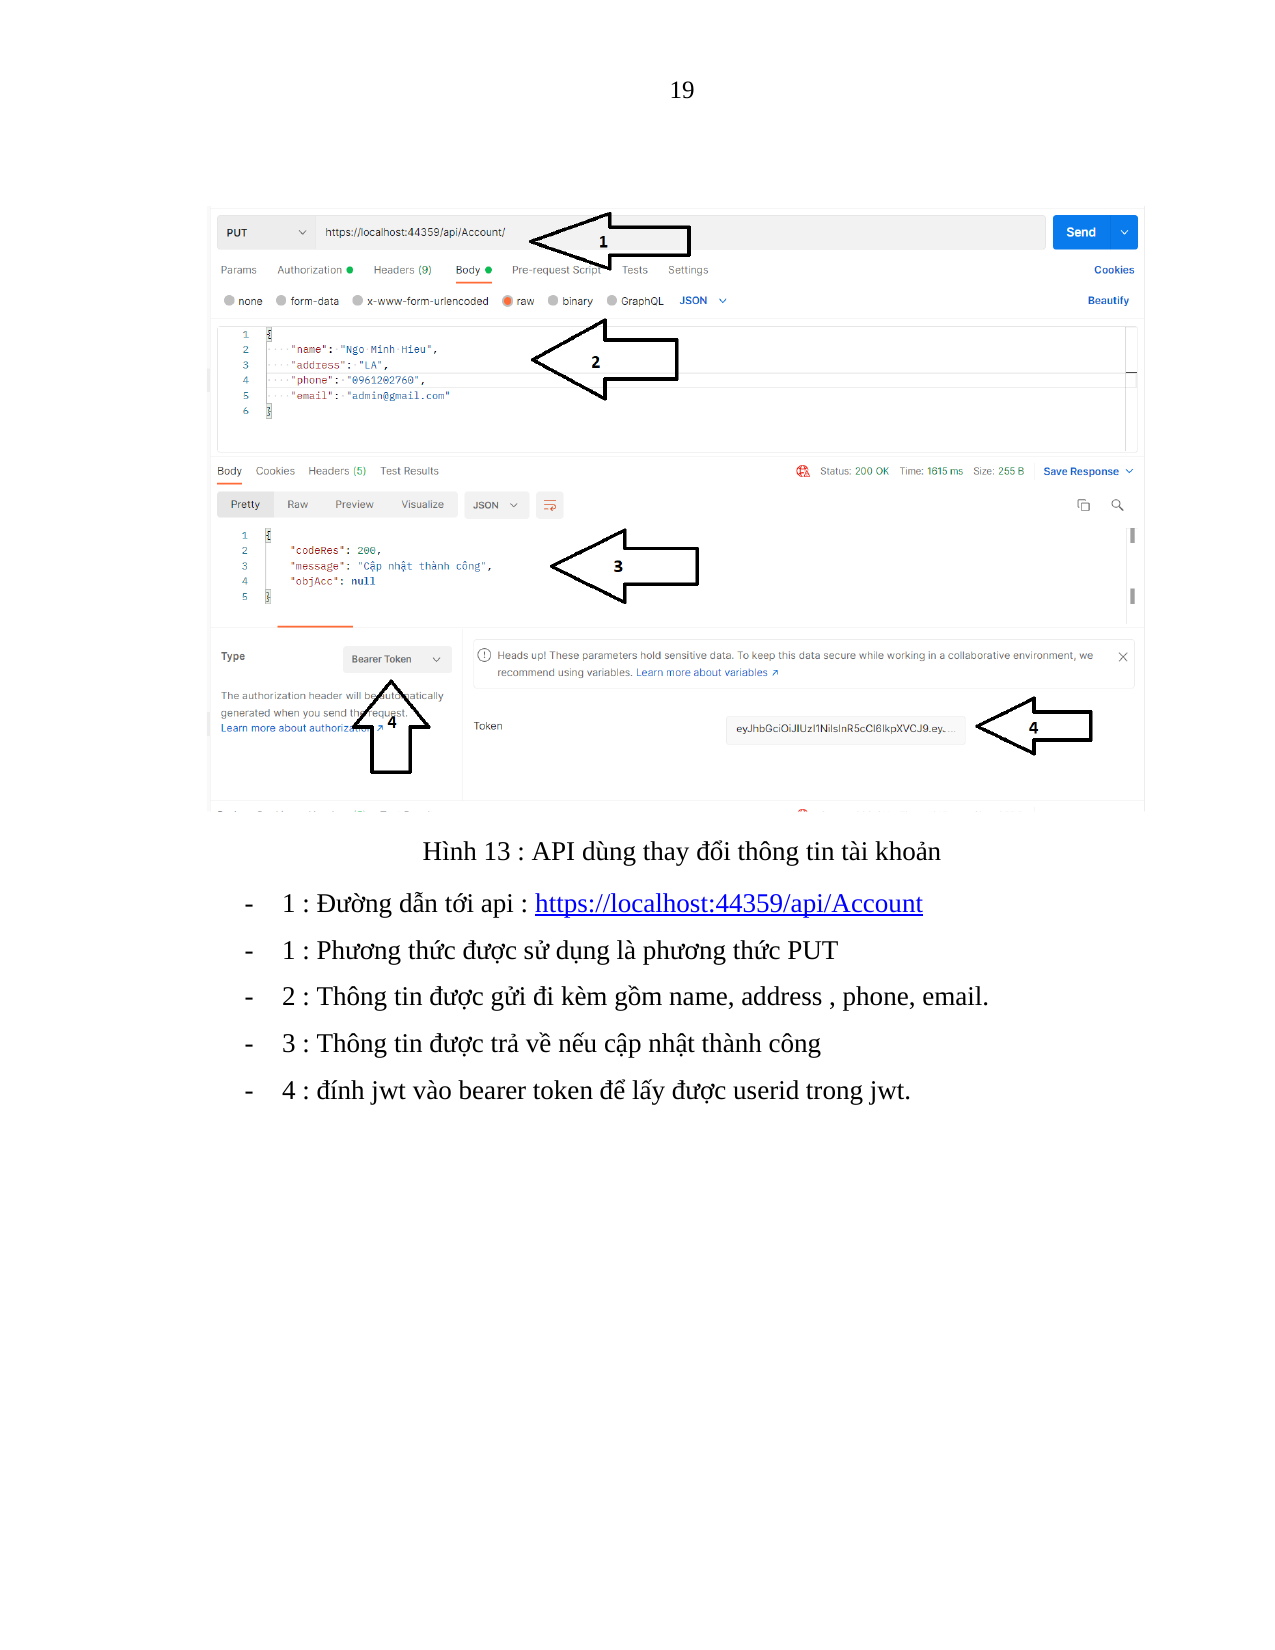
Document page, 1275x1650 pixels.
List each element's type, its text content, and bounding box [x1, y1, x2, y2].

list 2 : Thông tin được gửi đi kèm gồm name, address , phone, email. [244, 981, 1157, 1012]
list 1 : Phương thức được sử dụng là phương thức PUT [244, 934, 1157, 965]
picture [206, 206, 1157, 820]
list 4 : đính jwt vào bearer token để lấy được userid trong jwt. [244, 1074, 1157, 1105]
list 1 : Đường dẫn tới api : https://localhost:44359/api/Account [244, 887, 1157, 918]
list 3 : Thông tin được trả về nếu cập nhật thành công [244, 1027, 1157, 1058]
